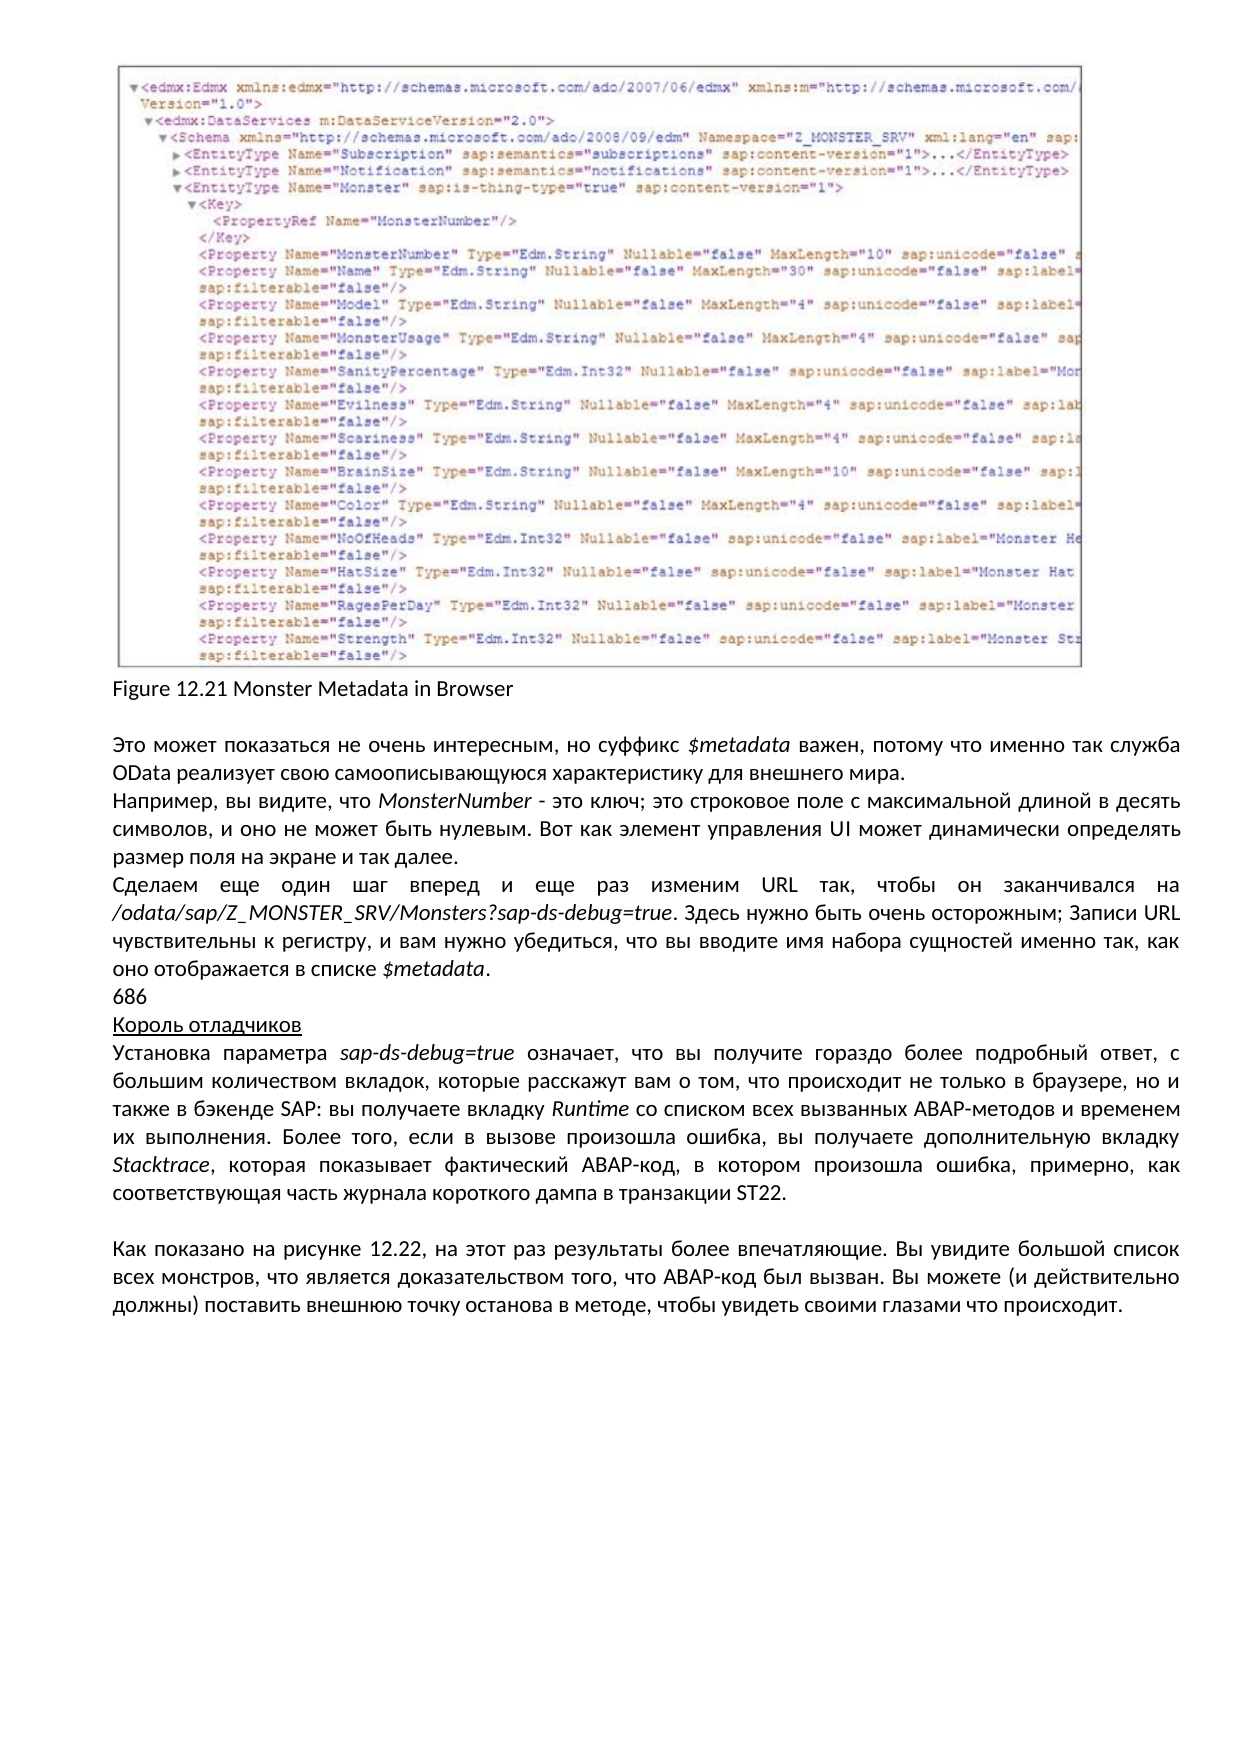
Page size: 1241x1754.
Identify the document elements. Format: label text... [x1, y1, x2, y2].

text Сделаем еще один шаг вперед и еще раз изменим URL так, чтобы он заканчивался на /odata/sap/Z_MONSTER_SRV/Monsters?sap-ds-debug=true. Здесь нужно быть очень осторожным; Записи URL чувствительны к регистру, и вам нужно убедиться, что вы вводите имя набора сущностей именно так, как оно отображается в списке $metadata. [112, 870, 1181, 982]
text Установка параметра sap-ds-debug=true означает, что вы получите гораздо более подробный ответ, с большим количеством вкладок, которые расскажут вам о том, что происходит не только в браузере, но и также в бэкенде SAP: вы получаете вкладку Runtime со списком всех вызванных ABAP-методов и временем их выполнения. Более того, если в вызове произошла ошибка, вы получаете дополнительную вкладку Stacktrace, которая показывает фактический ABAP-код, в котором произошла ошибка, примерно, как соответствующая часть журнала короткого дампа в транзакции ST22. [112, 1038, 1181, 1206]
text Как показано на рисунке 12.22, на этот раз результаты более впечатляющие. Вы увидите большой список всех монстров, что является доказательством того, что ABAP-код был вызван. Вы можете (и действительно должны) поставить внешнюю точку останова в методе, чтобы увидеть своими глазами что происходит. [112, 1234, 1181, 1318]
text 686 [112, 982, 1181, 1010]
text Король отладчиков [112, 1010, 1181, 1038]
picture [112, 59, 1087, 674]
text Figure 12.21 Monster Metadata in Browser [112, 674, 1181, 702]
text Это может показаться не очень интересным, но суффикс $metadata важен, потому что именно так служба OData реализует свою самоописывающуюся характеристику для внешнего мира. [112, 730, 1181, 786]
text Например, вы видите, что MonsterNumber - это ключ; это строковое поле с максимальной длиной в десять символов, и оно не может быть нулевым. Вот как элемент управления UI может динамически определять размер поля на экране и так далее. [112, 786, 1181, 870]
